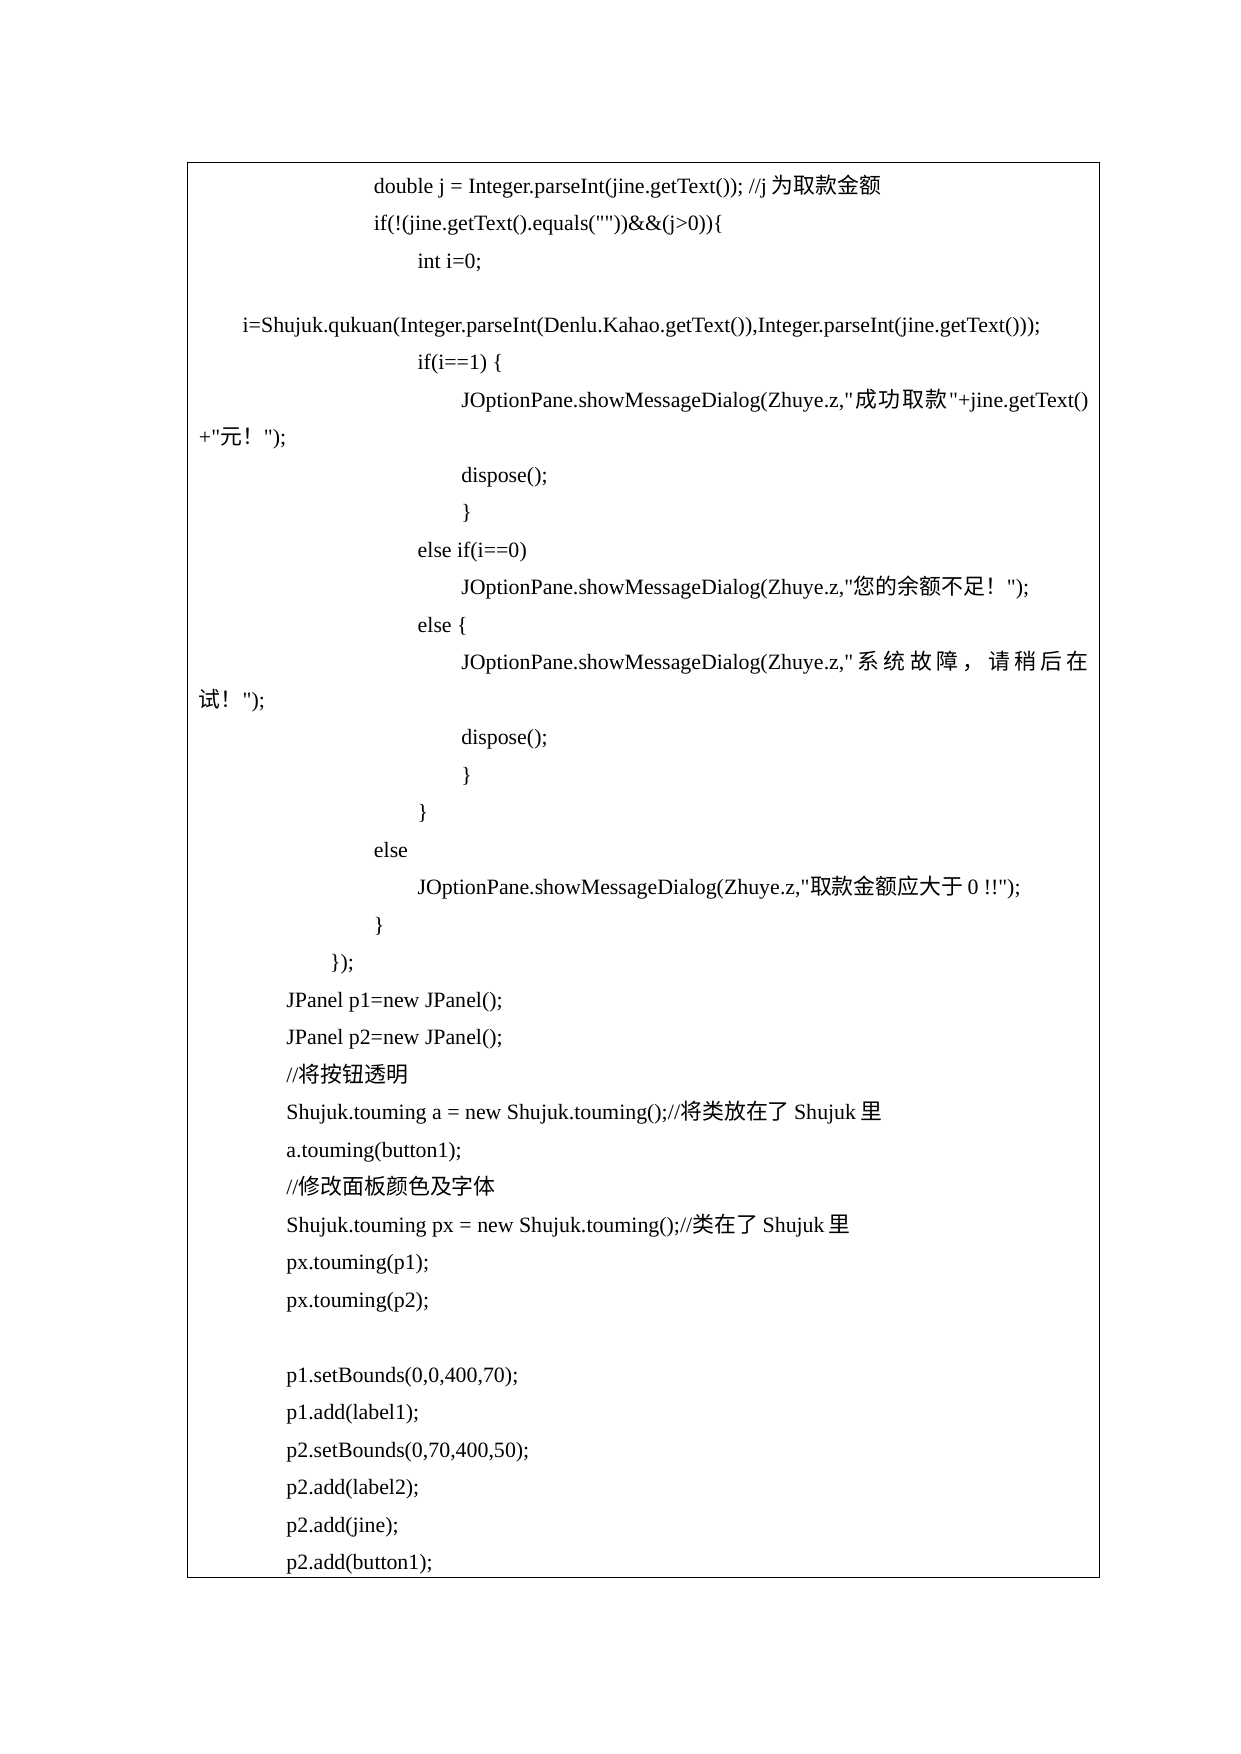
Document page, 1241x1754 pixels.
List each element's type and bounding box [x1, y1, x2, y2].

table_header [188, 163, 1099, 1577]
